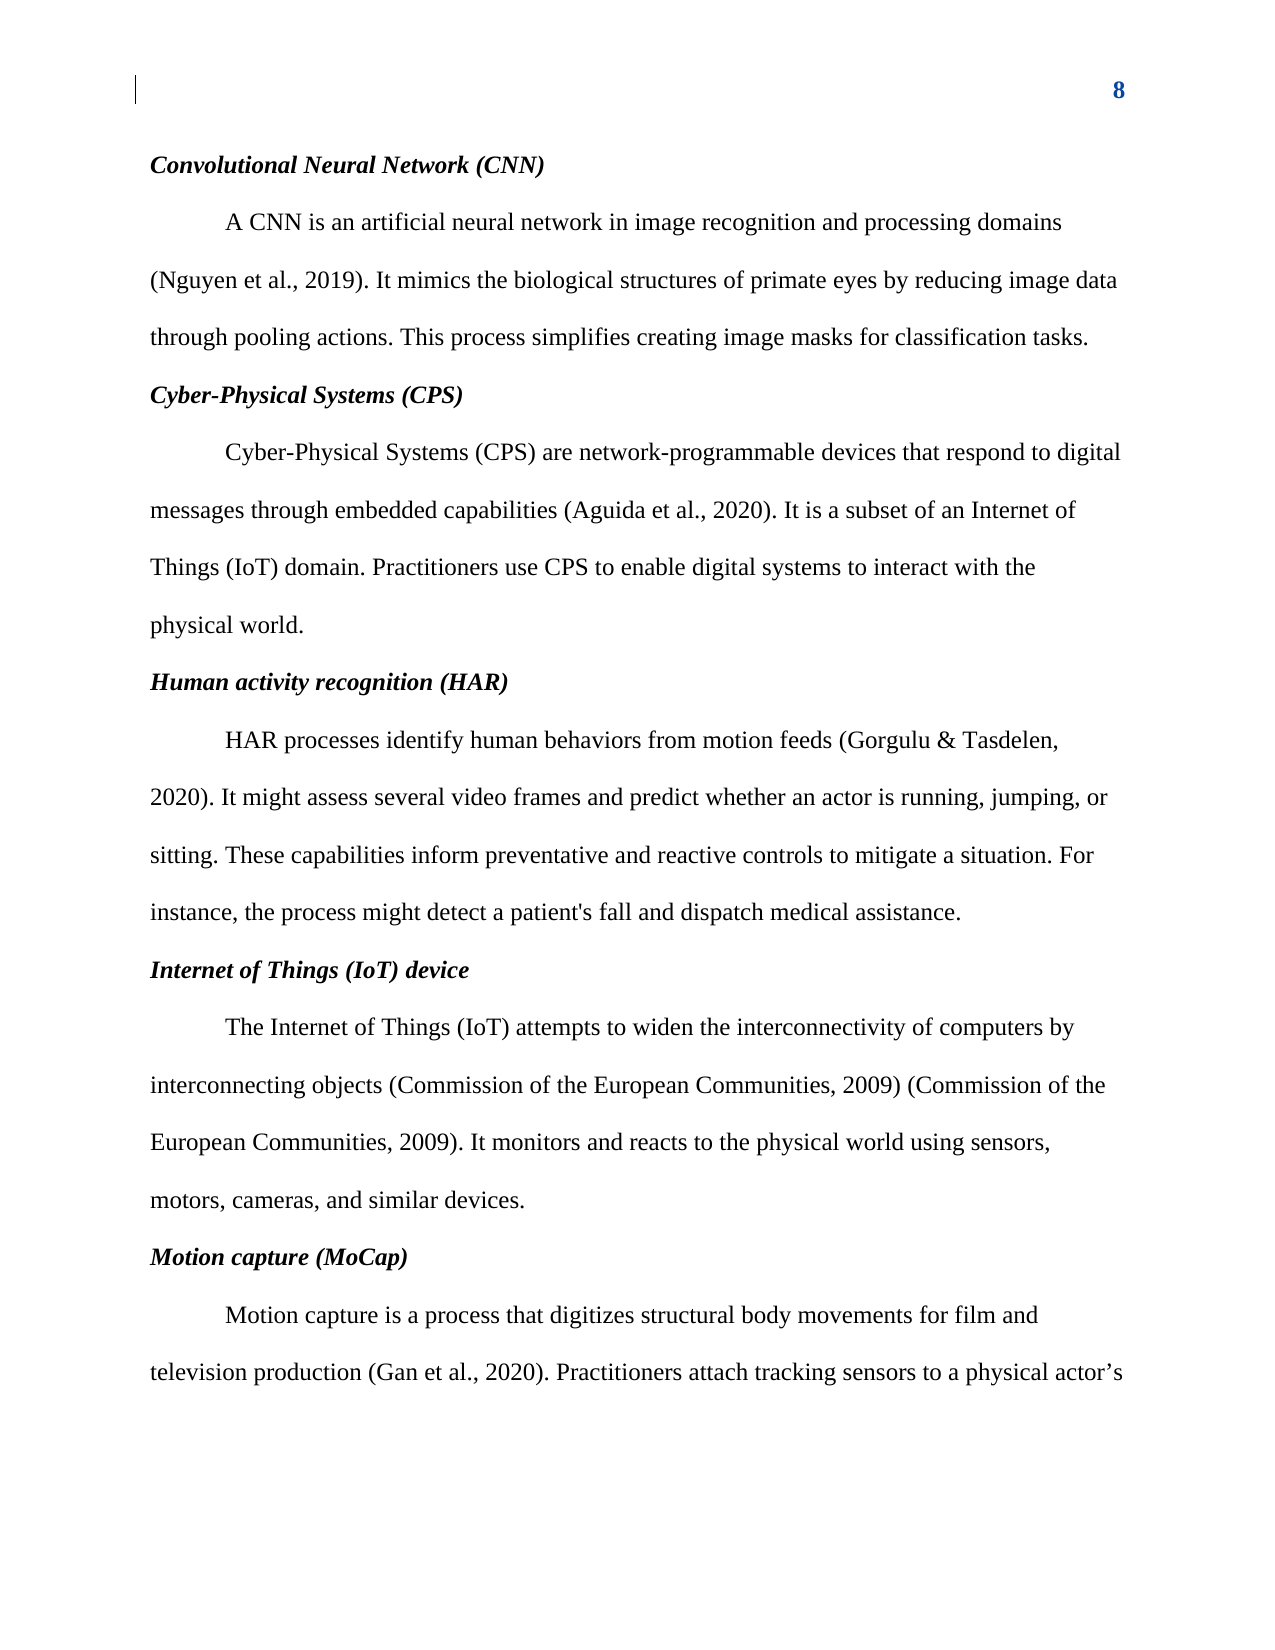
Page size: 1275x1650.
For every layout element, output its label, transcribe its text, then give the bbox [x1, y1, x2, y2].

text The Internet of Things (IoT) attempts to widen the interconnectivity of computers by interconnecting objects. It monitors and reacts to the physical world using sensors, motors, cameras, and similar devices. [150, 1012, 1125, 1214]
subtitle Convolutional Neural Network (CNN) [150, 150, 1125, 179]
subtitle Internet of Things (IoT) device [150, 955, 1125, 984]
subtitle Human activity recognition (HAR) [150, 667, 1125, 696]
subtitle Motion capture (MoCap) [150, 1242, 1125, 1271]
text HAR processes identify human behaviors from motion feeds. It might assess several video frames and predict whether an actor is running, jumping, or sitting. These capabilities inform preventative and reactive controls to mitigate a situation. For instance, the process might detect a patient's fall and dispatch medical assistance. [150, 725, 1125, 926]
text A CNN is an artificial neural network in image recognition and processing domains (Nguyen et al., 2019). It mimics the biological structures of primate eyes by reducing image data through pooling actions. This process simplifies creating image masks for classification tasks. [150, 207, 1125, 351]
subtitle Cyber-Physical Systems (CPS) [150, 380, 1125, 409]
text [150, 1300, 1125, 1386]
text Cyber-Physical Systems (CPS) are network-programmable devices that respond to digital messages through embedded capabilities (Aguida et al., 2020). It is a subset of an Internet of Things (IoT) domain. Practitioners use CPS to enable digital systems to interact with the physical world. [150, 437, 1125, 639]
